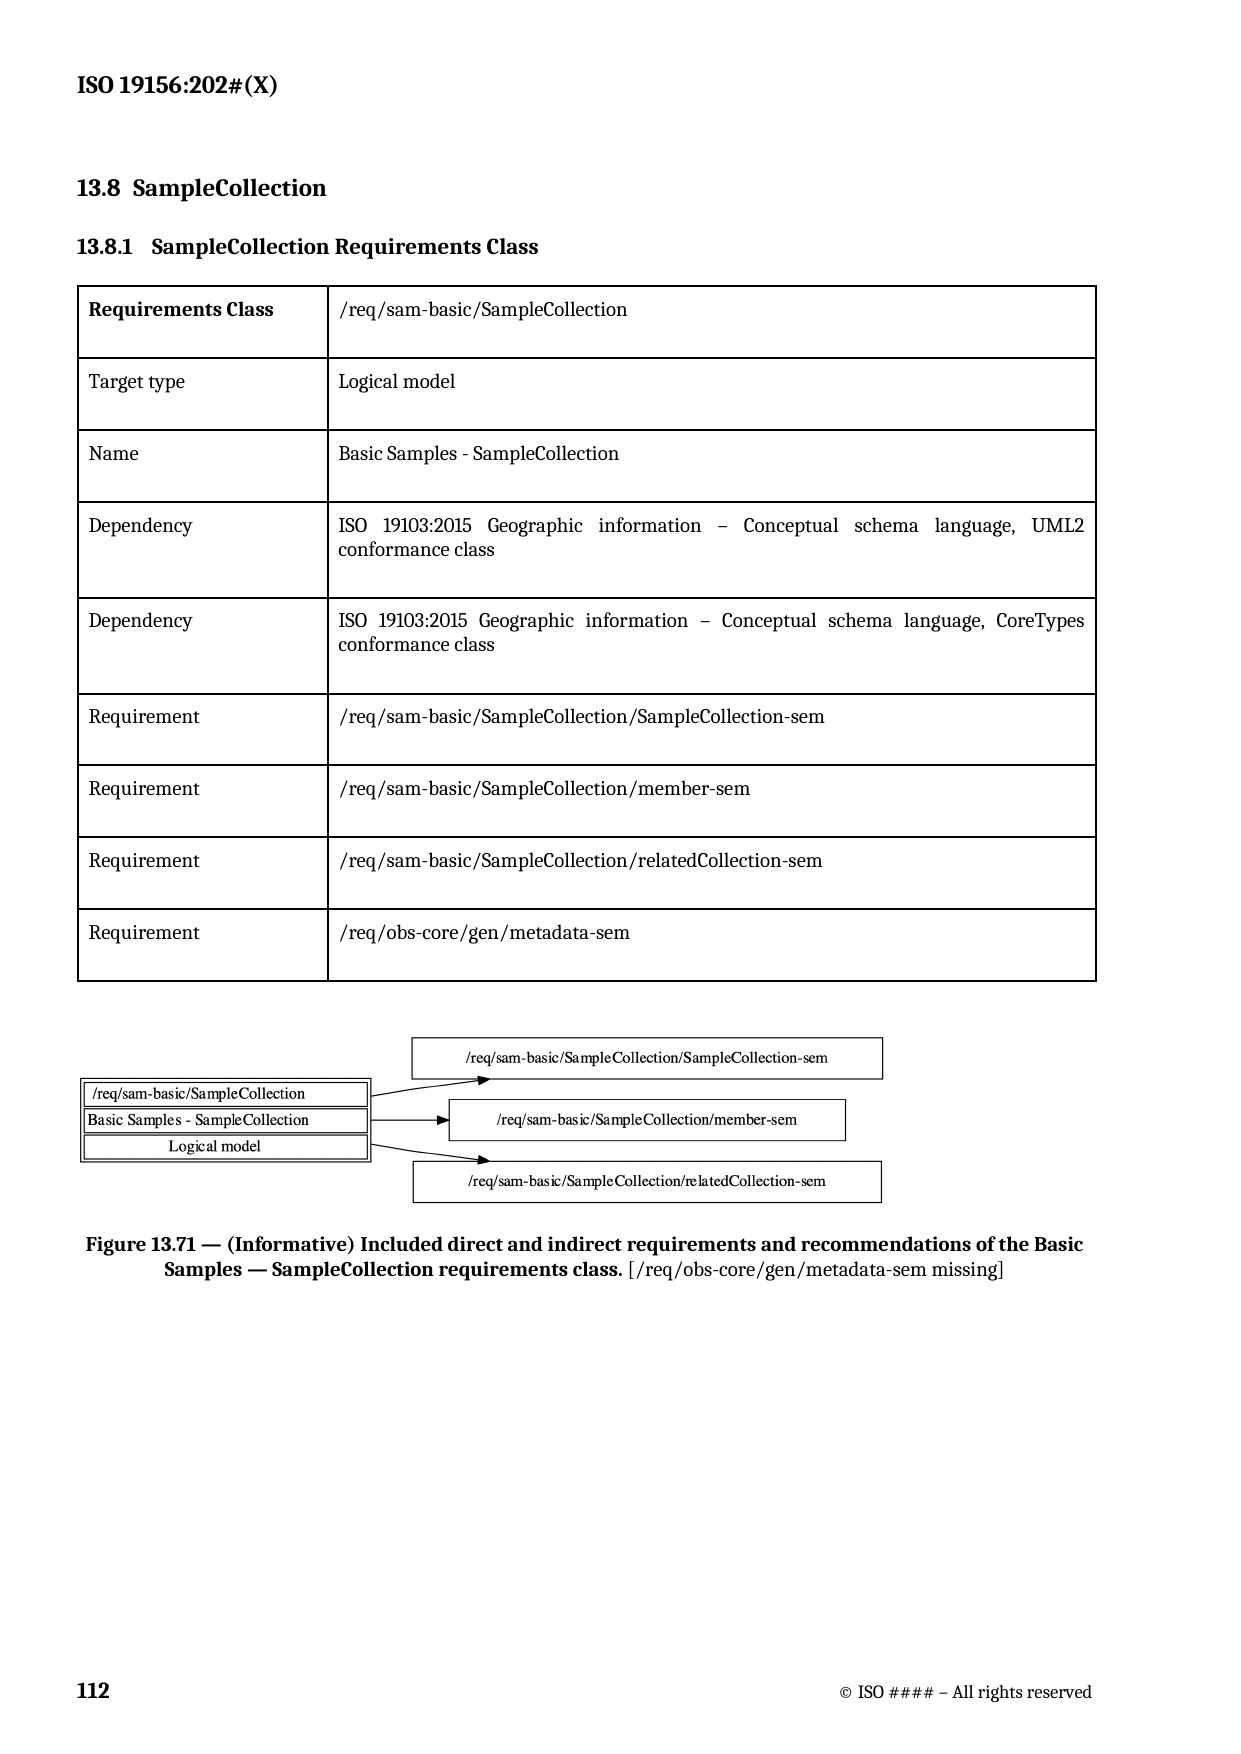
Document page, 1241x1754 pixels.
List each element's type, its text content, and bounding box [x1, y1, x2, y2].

table_cell Logical model [329, 359, 1095, 429]
subtitle SampleCollection Requirements Class [77, 234, 1092, 260]
table_header Requirements Class [79, 287, 327, 357]
table_cell Basic Samples - SampleCollection [329, 431, 1095, 501]
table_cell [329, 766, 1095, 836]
subtitle SampleCollection [77, 174, 1092, 203]
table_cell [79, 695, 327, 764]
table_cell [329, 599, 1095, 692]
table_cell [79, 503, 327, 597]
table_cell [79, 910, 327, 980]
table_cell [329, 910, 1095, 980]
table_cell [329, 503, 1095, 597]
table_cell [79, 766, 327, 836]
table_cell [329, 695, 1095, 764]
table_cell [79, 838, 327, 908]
table_header /req/sam-basic/SampleCollection [329, 287, 1095, 357]
picture [76, 1033, 887, 1207]
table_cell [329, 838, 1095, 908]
table_cell Name [79, 431, 327, 501]
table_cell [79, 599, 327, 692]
table_cell Target type [79, 359, 327, 429]
